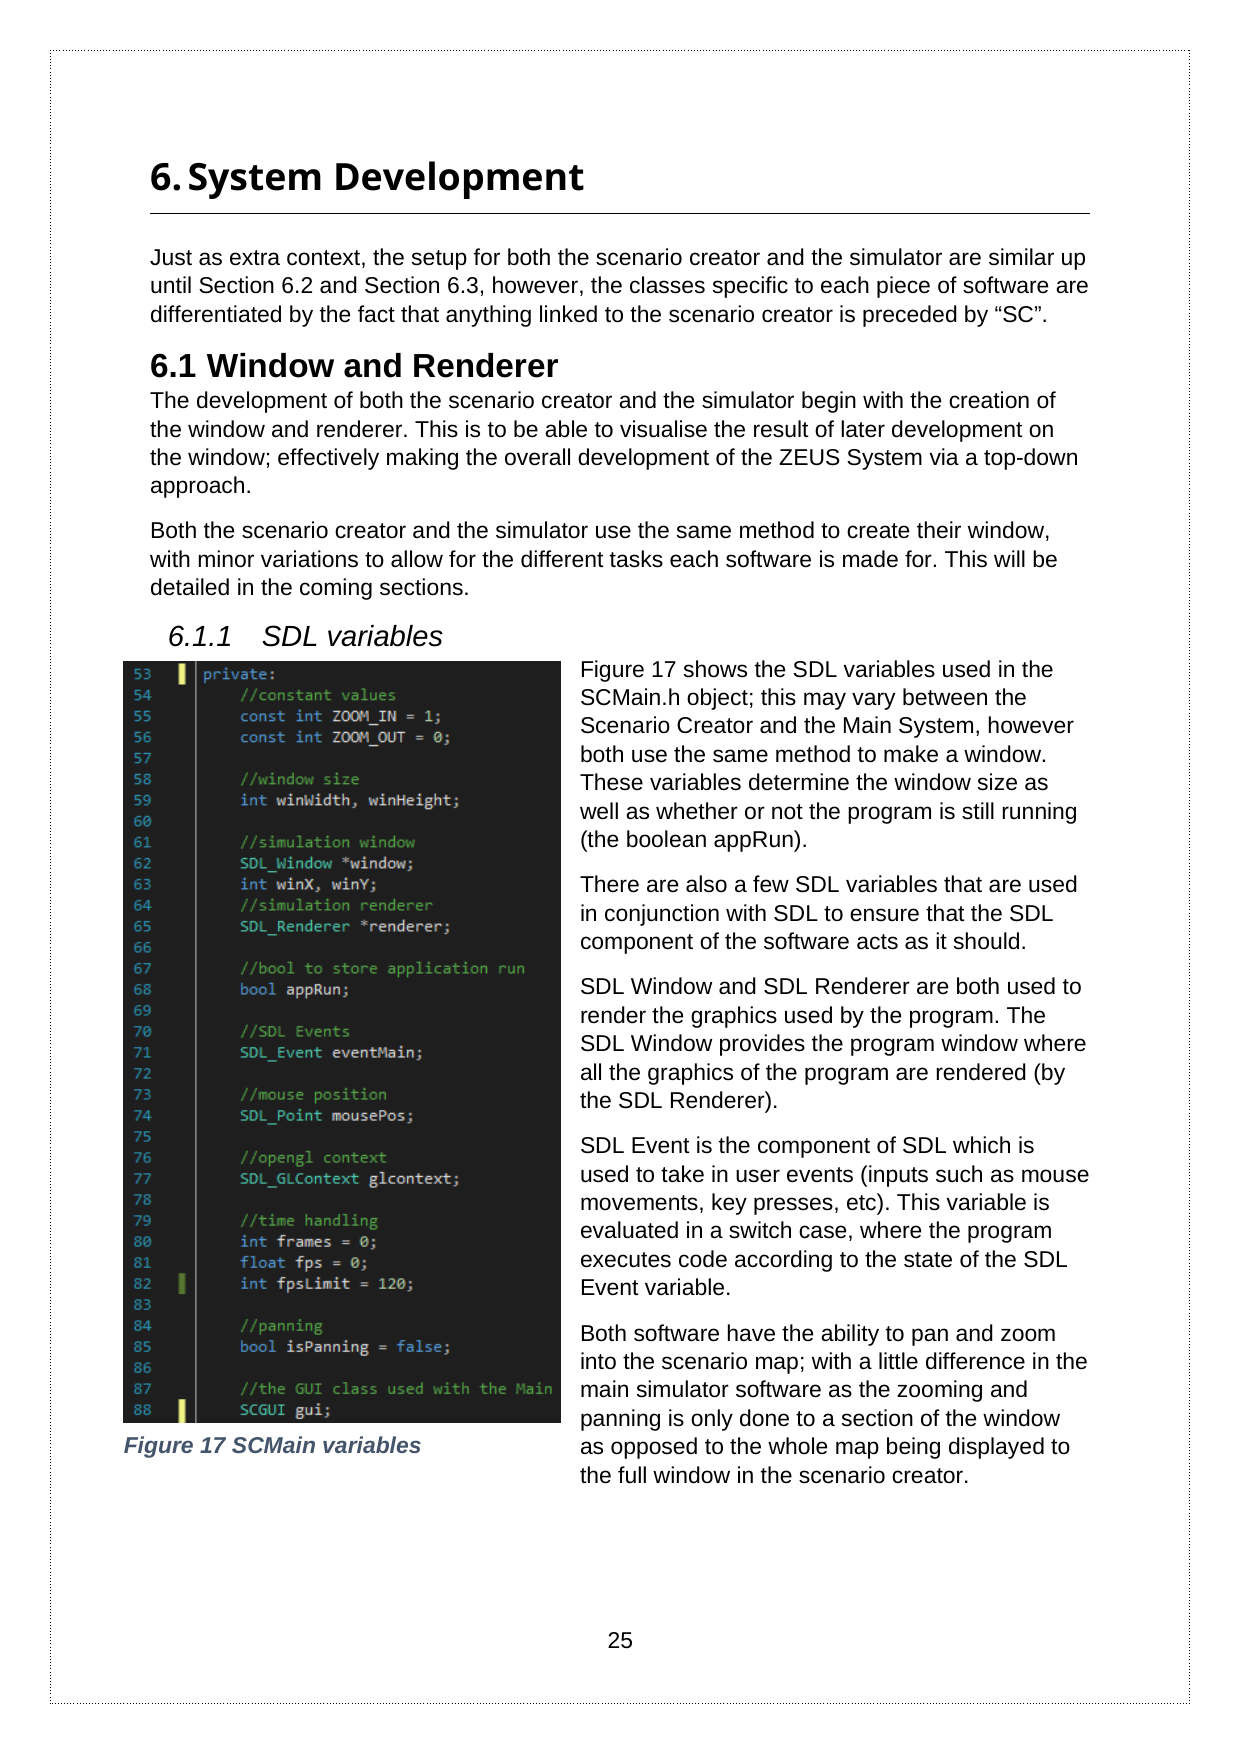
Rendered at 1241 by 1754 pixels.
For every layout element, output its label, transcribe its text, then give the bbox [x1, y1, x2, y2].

subtitle SDL variables [168, 619, 1090, 653]
text Both software have the ability to pan and zoom into the scenario map; with a little difference in the main simulator software as the zooming and panning is only done to a section of the window as opposed to the whole map being displayed to the full window in the scenario creator. [150, 1319, 1090, 1488]
text There are also a few SDL variables that are used in conjunction with SDL to ensure that the SDL component of the software acts as it should. [561, 871, 1090, 954]
text Both the scenario creator and the simulator use the same method to create their window, with minor variations to allow for the different tasks each software is made for. This will be detailed in the coming sections. [150, 517, 1090, 601]
subtitle Window and Renderer [150, 346, 1090, 384]
subtitle System Development [150, 150, 1090, 213]
text SDL Window and SDL Renderer are both used to render the graphics used by the program. The SDL Window provides the program window where all the graphics of the program are rendered (by the SDL Renderer). [561, 973, 1090, 1113]
text SDL Event is the component of SDL which is used to take in user events (inputs such as mouse movements, key presses, etc). This variable is evaluated in a switch case, where the program executes code according to the state of the SDL Event variable. [561, 1132, 1090, 1301]
picture [123, 661, 561, 1423]
text Figure 17 shows the SDL variables used in the SCMain.h object; this may vary between the Scenario Creator and the Main System, however both use the same method to make a window. These variables determine the window size as well as whether or not the program is still running (the boolean appRun). [150, 656, 1090, 853]
text The development of both the scenario creator and the simulator begin with the creation of the window and renderer. This is to be able to visualise the result of later development on the window; effectively making the overall development of the ZEUS System via a top-down approach. [150, 387, 1090, 499]
text Just as extra context, the setup for both the scenario creator and the simulator are similar up until Section 6.2 and Section 6.3, however, the classes specific to each piece of software are differentiated by the fact that anything linked to the scenario creator is preceded by “SC”. [150, 244, 1090, 327]
